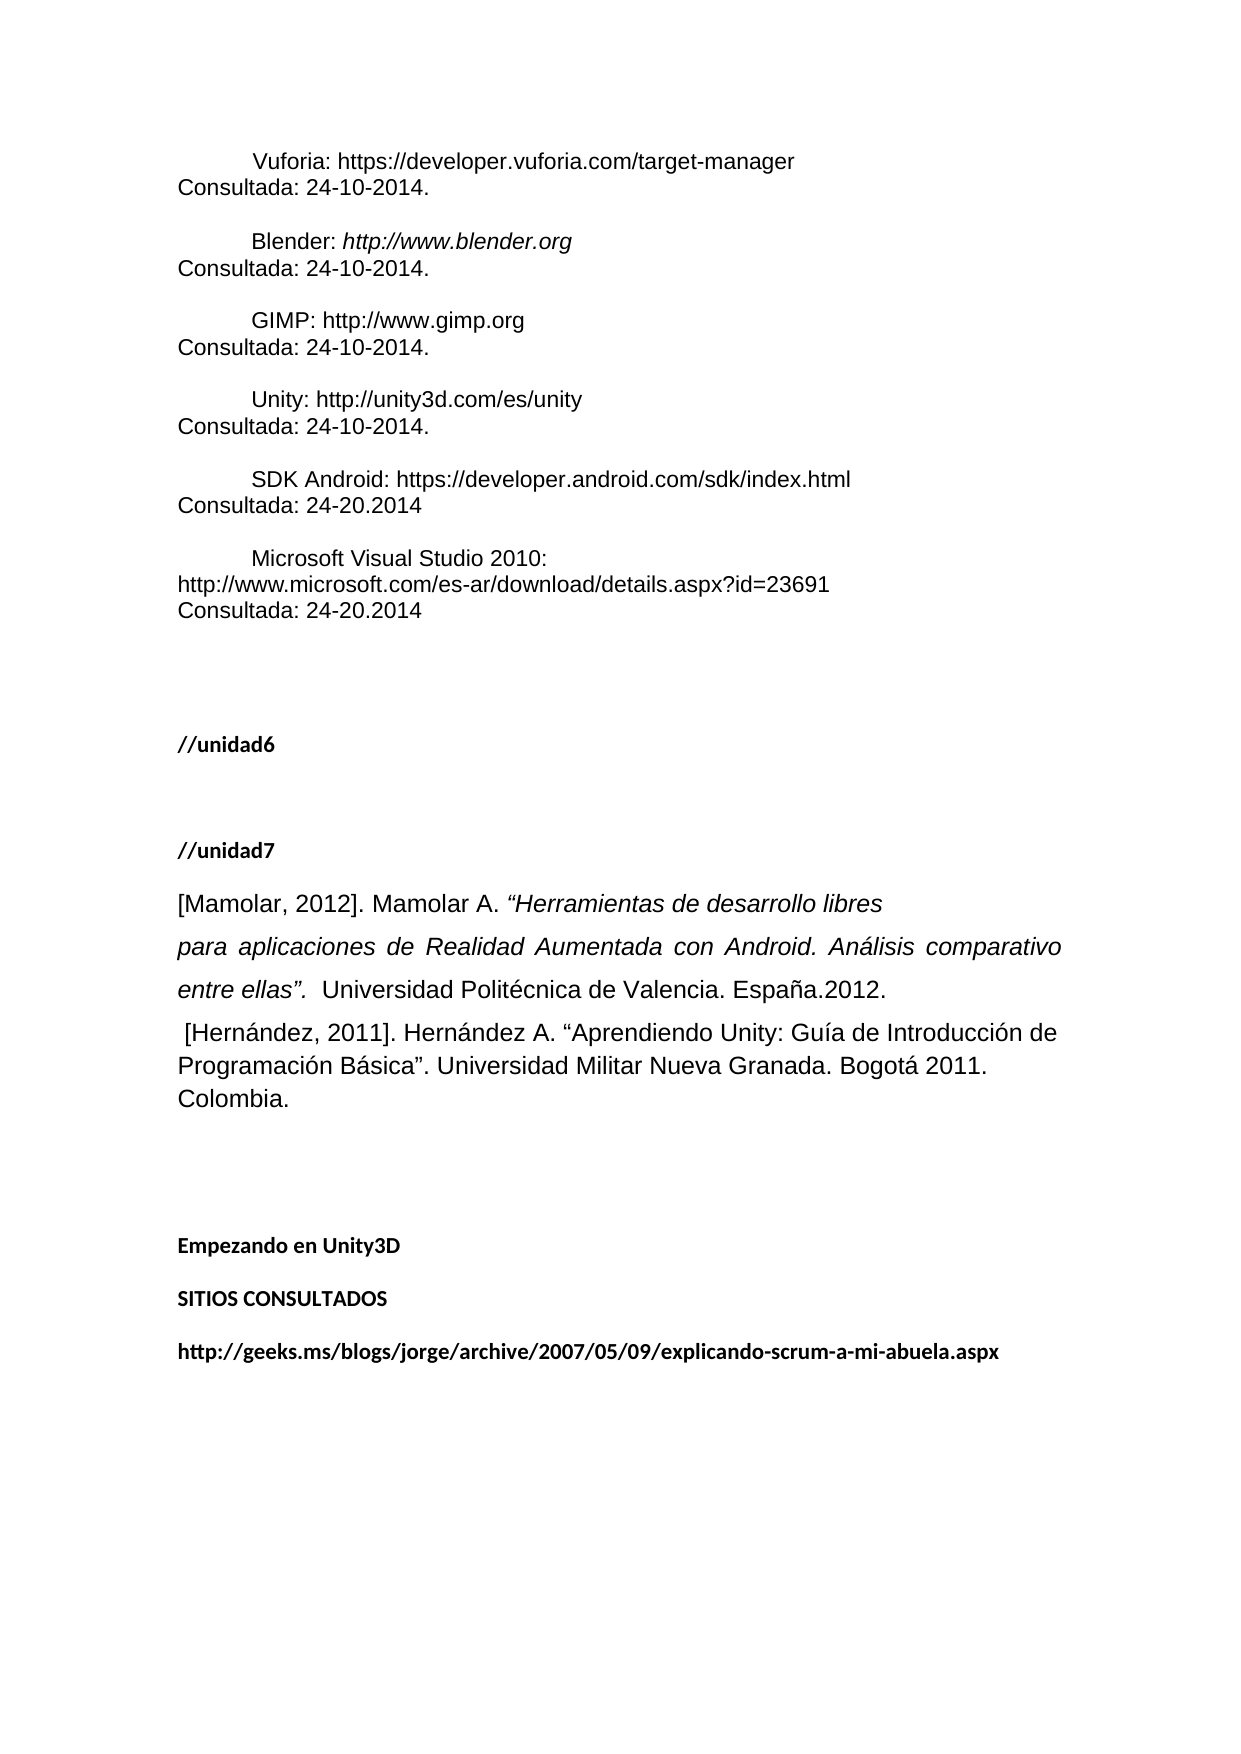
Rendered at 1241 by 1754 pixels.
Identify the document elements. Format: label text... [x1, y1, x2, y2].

text //unidad6 [177, 730, 1063, 758]
text Consultada: 24-20.2014 [177, 597, 1063, 624]
text Unity: http://unity3d.com/es/unity [177, 386, 1063, 413]
text SDK Android: https://developer.android.com/sdk/index.html [251, 466, 1063, 492]
text Vuforia: https://developer.vuforia.com/target-manager [252, 148, 1063, 174]
text [Mamolar, 2012]. Mamolar A. “Herramientas de desarrollo libres [177, 889, 1063, 917]
text Consultada: 24-10-2014. [177, 334, 1063, 360]
text para aplicaciones de Realidad Aumentada con Android. Análisis comparativo entre ellas”. Universidad Politécnica de Valencia. España.2012. [177, 932, 1063, 1004]
text Empezando en Unity3D [177, 1231, 1063, 1259]
text //unidad7 [177, 836, 1063, 864]
text GIMP: http://www.gimp.org [177, 307, 1063, 334]
text Consultada: 24-10-2014. [177, 174, 1063, 200]
text SITIOS CONSULTADOS [177, 1284, 1063, 1312]
text Consultada: 24-10-2014. [177, 413, 1063, 439]
text http://geeks.ms/blogs/jorge/archive/2007/05/09/explicando-scrum-a-mi-abuela.aspx [177, 1337, 1063, 1365]
text Consultada: 24-20.2014 [177, 492, 1063, 518]
text [Hernández, 2011]. Hernández A. “Aprendiendo Unity: Guía de Introducción de Programación Básica”. Universidad Militar Nueva Granada. Bogotá 2011. Colombia. [177, 1018, 1063, 1113]
text Consultada: 24-10-2014. [177, 255, 1063, 281]
text Microsoft Visual Studio 2010: http://www.microsoft.com/es-ar/download/details.aspx?id=23691 [177, 544, 1063, 597]
text Blender: http://www.blender.org [177, 228, 1063, 255]
